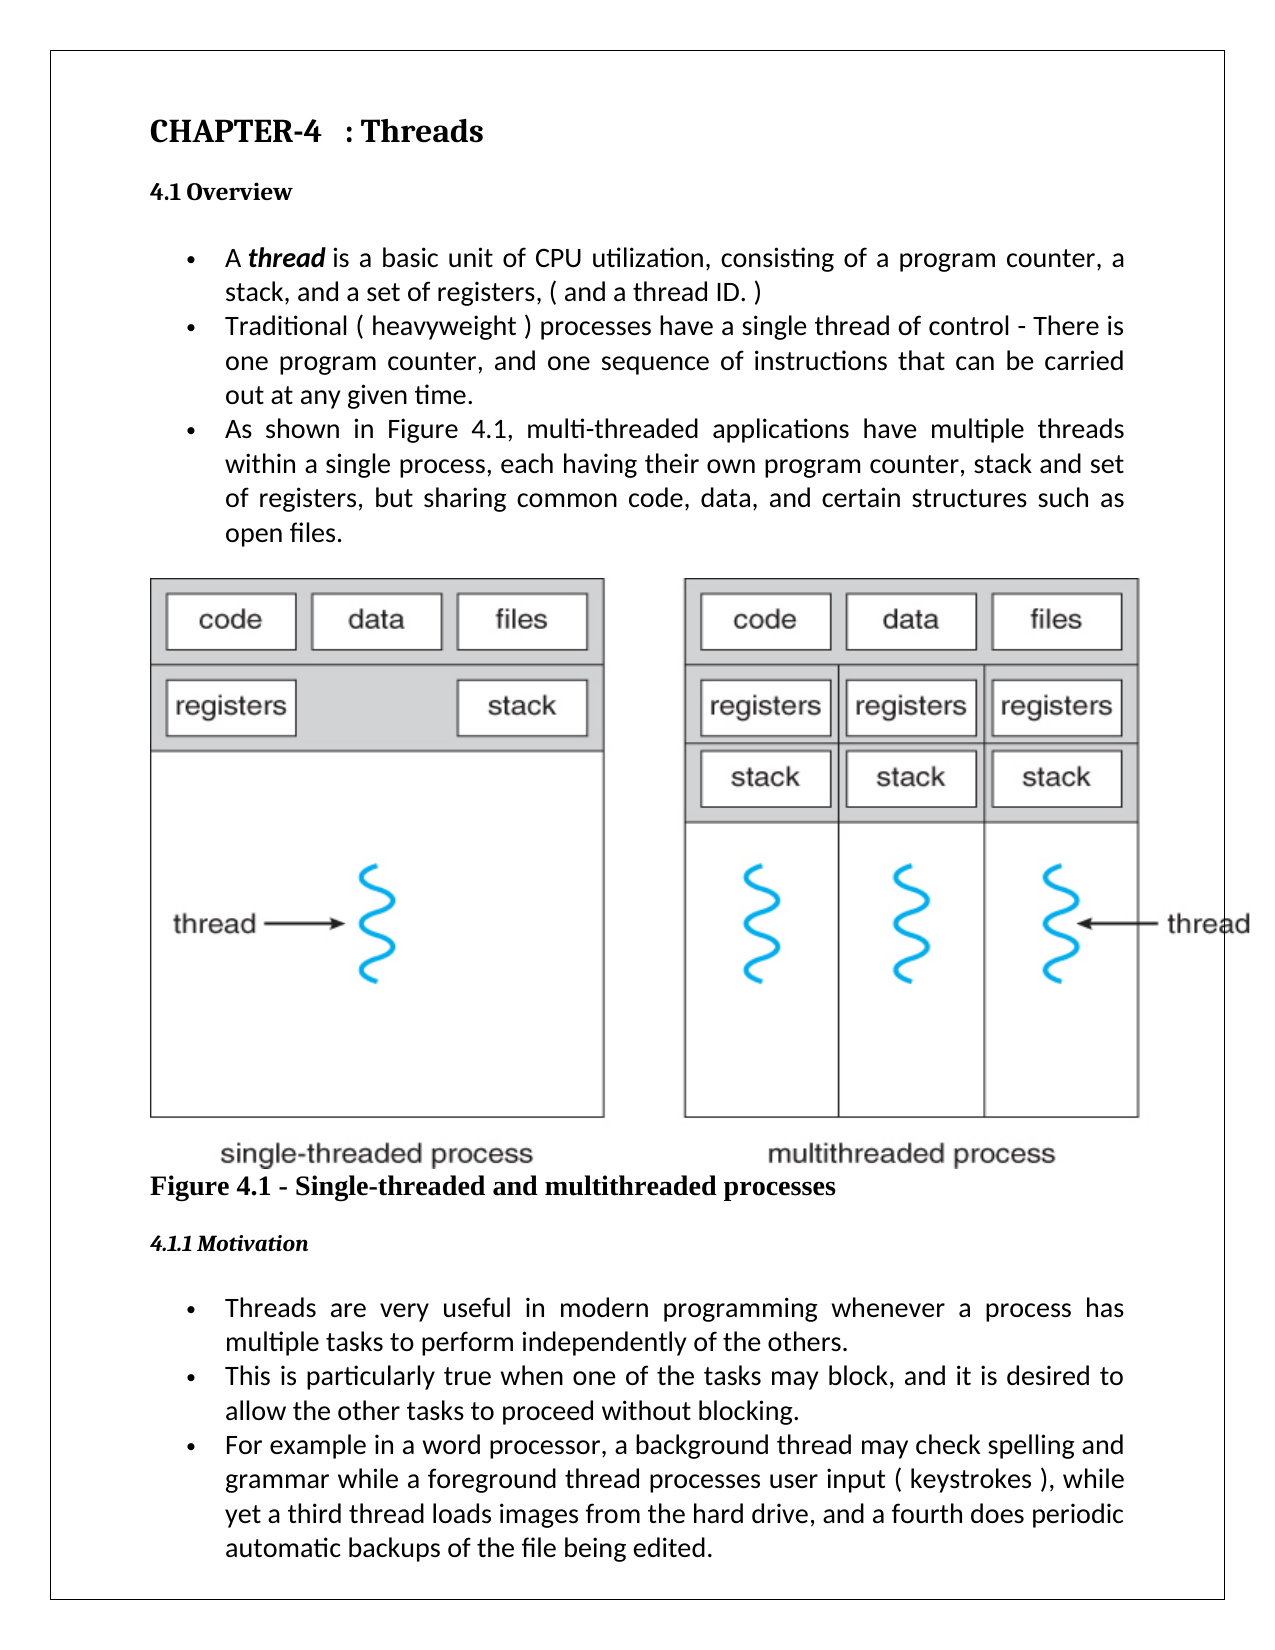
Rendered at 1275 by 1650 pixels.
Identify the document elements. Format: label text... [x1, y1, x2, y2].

list As shown in Figure 4.1, multi-threaded applications have multiple threads within a single process, each having their own program counter, stack and set of registers, but sharing common code, data, and certain structures such as open files. [187, 411, 1125, 549]
picture [150, 578, 1224, 1169]
list Traditional ( heavyweight ) processes have a single thread of control - There is one program counter, and one sequence of instructions that can be carried out at any given time. [187, 308, 1125, 411]
text Figure 4.1 - Single-threaded and multithreaded processes [150, 1169, 1125, 1201]
list A thread is a basic unit of CPU utilization, consisting of a program counter, a stack, and a set of registers, ( and a thread ID. ) [187, 239, 1125, 308]
list For example in a word processor, a background thread may check spelling and grammar while a foreground thread processes user input ( keystrokes ), while yet a third thread loads images from the hard drive, and a fourth does periodic automatic backups of the file being edited. [187, 1427, 1125, 1565]
picture [1225, 578, 1250, 1169]
subtitle CHAPTER-4 : Threads [150, 112, 1125, 151]
subtitle 4.1.1 Motivation [150, 1230, 1125, 1257]
subtitle 4.1 Overview [150, 177, 1125, 206]
list Threads are very useful in modern programming whenever a process has multiple tasks to perform independently of the others. [187, 1290, 1125, 1358]
list This is particularly true when one of the tasks may block, and it is desired to allow the other tasks to proceed without blocking. [187, 1358, 1125, 1427]
